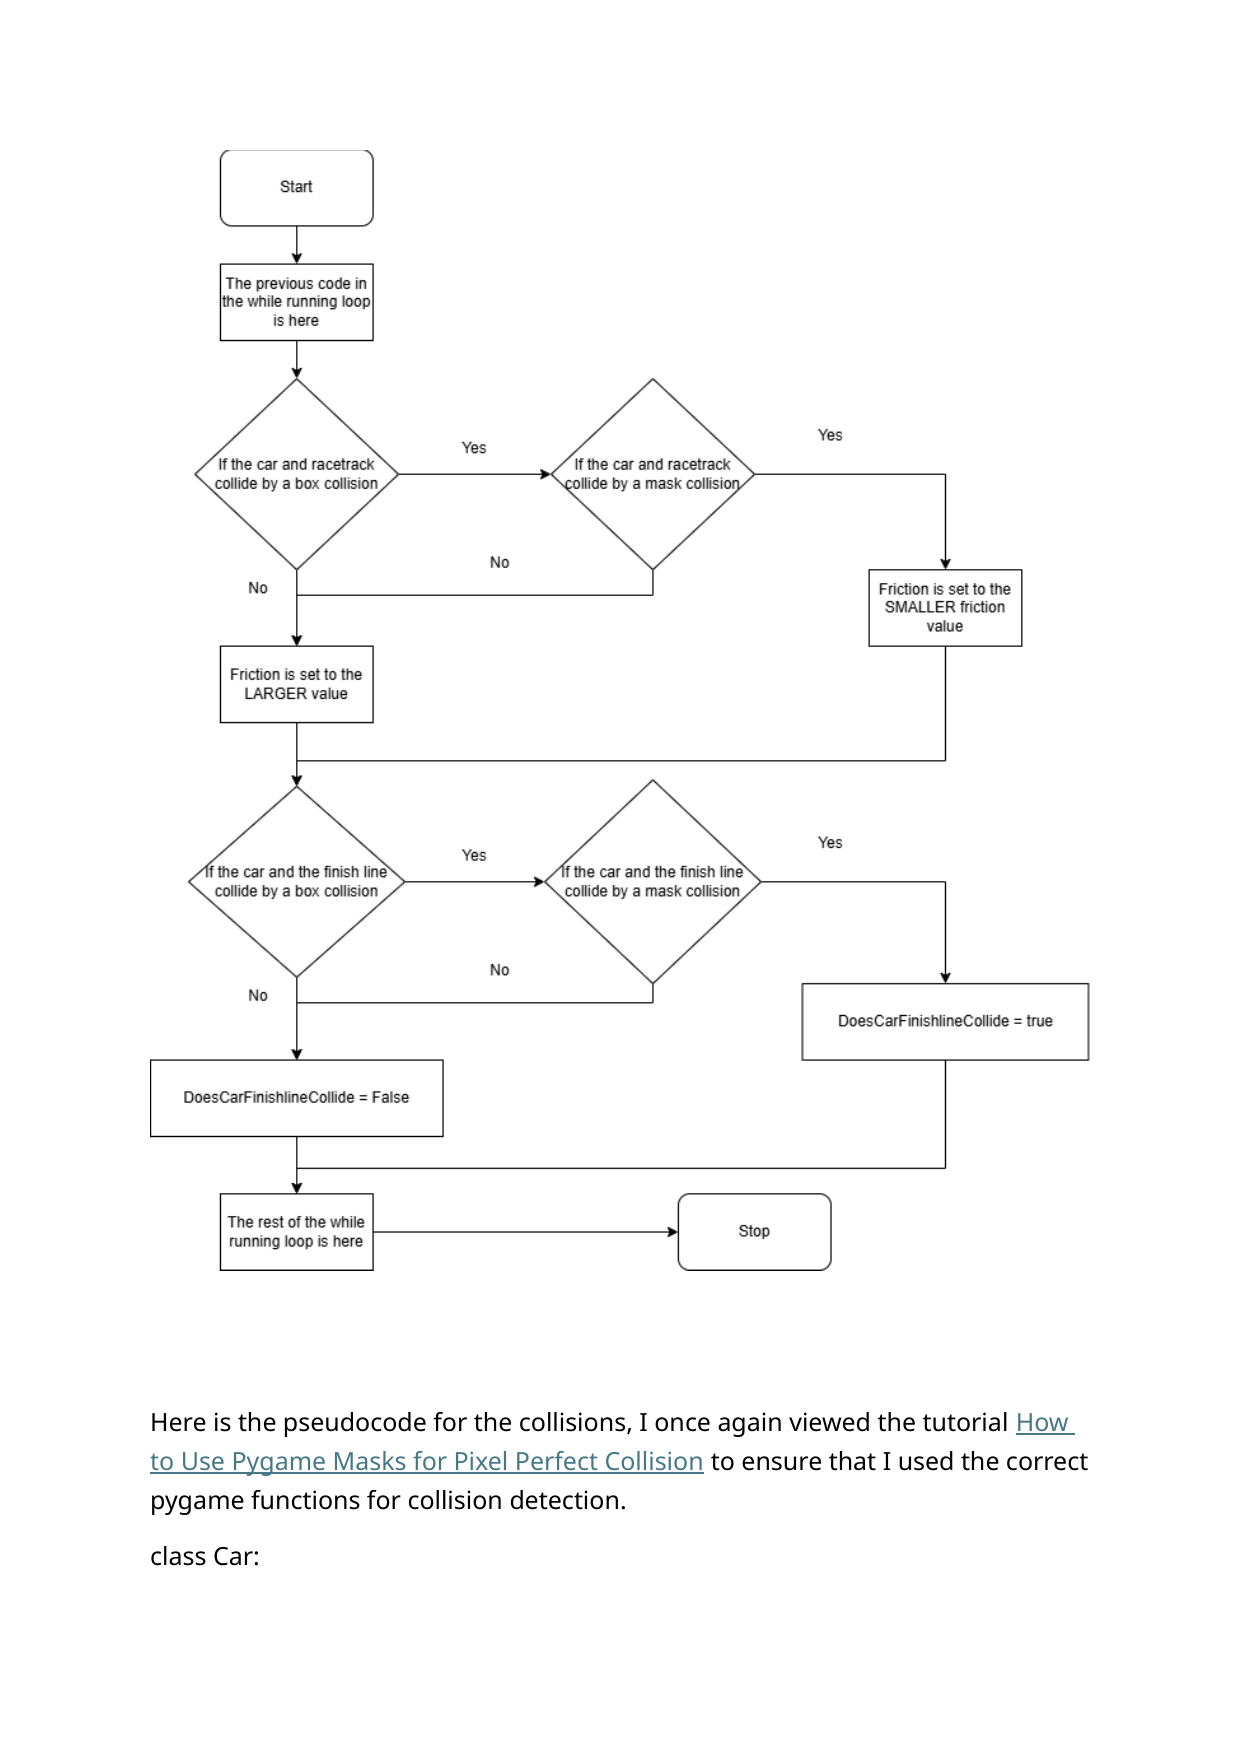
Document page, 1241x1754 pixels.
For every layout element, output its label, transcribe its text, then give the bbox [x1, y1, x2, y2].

text Here is the pseudocode for the collisions, I once again viewed the tutorial How to Use Pygame Masks for Pixel Perfect Collision to ensure that I used the correct pygame functions for collision detection. [150, 1404, 1090, 1517]
text class Car: [150, 1538, 1090, 1572]
picture [150, 150, 1090, 1271]
